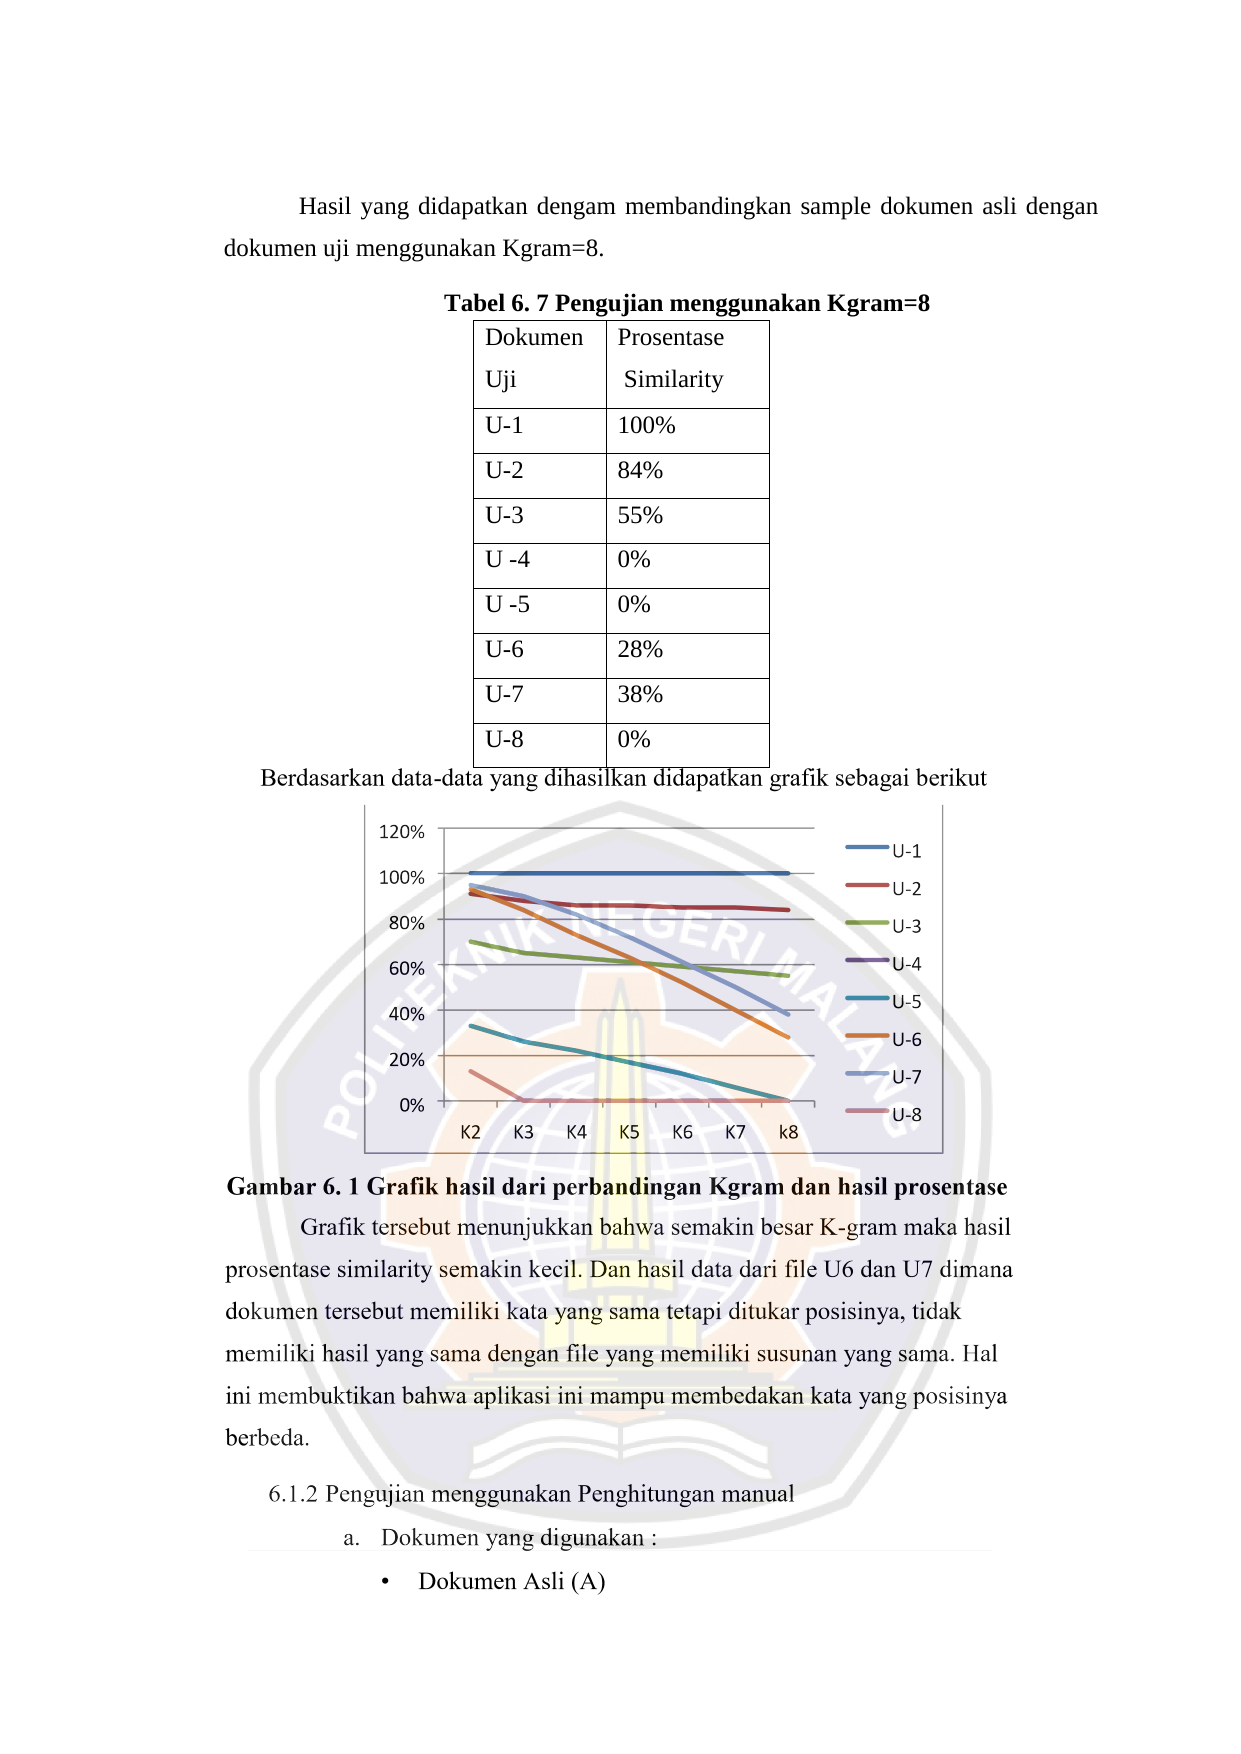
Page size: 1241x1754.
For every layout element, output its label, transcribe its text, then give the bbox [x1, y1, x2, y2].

table_cell 28% [607, 634, 769, 677]
table_cell U-2 [474, 454, 606, 498]
table_cell U-8 [474, 724, 606, 767]
table_cell 84% [607, 454, 769, 498]
table_header Dokumen Uji [474, 321, 606, 408]
table_cell 0% [607, 544, 769, 588]
table_cell 38% [607, 679, 769, 722]
table_cell U -5 [474, 589, 606, 633]
table_cell 0% [607, 589, 769, 633]
table_cell 0% [607, 724, 769, 767]
table_header Prosentase Similarity [607, 321, 769, 408]
table_cell U-1 [474, 409, 606, 453]
table_cell U -4 [474, 544, 606, 588]
table_cell 100% [607, 409, 769, 453]
picture [224, 767, 1013, 1595]
text Hasil yang didapatkan dengam membandingkan sample dokumen asli dengan dokumen uji menggunakan Kgram=8. [224, 191, 1099, 262]
table_cell U-3 [474, 499, 606, 543]
table_cell U-7 [474, 679, 606, 722]
table_cell 55% [607, 499, 769, 543]
subtitle Tabel 6. 7 Pengujian menggunakan Kgram=8 [444, 288, 1012, 317]
table_cell U-6 [474, 634, 606, 677]
